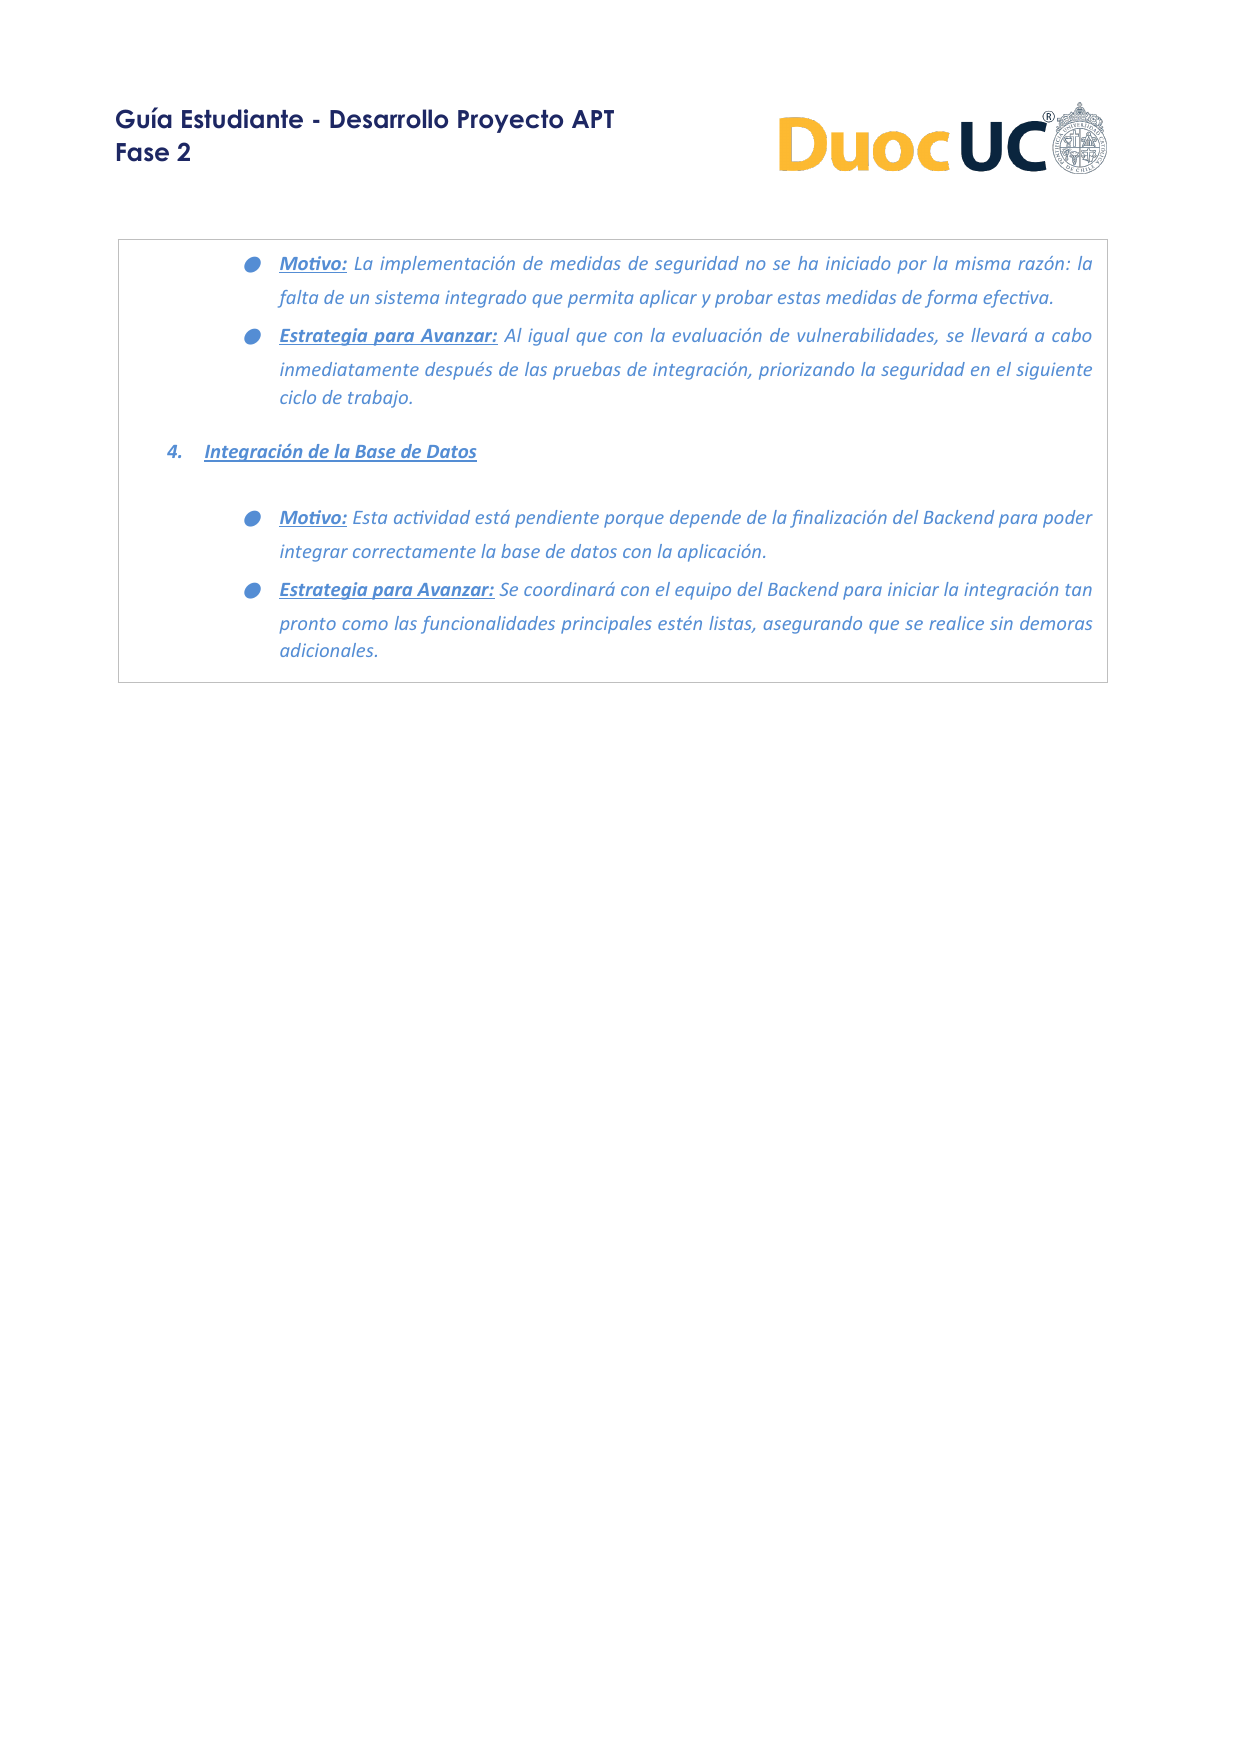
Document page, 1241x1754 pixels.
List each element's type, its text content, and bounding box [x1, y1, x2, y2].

picture [779, 102, 1107, 174]
